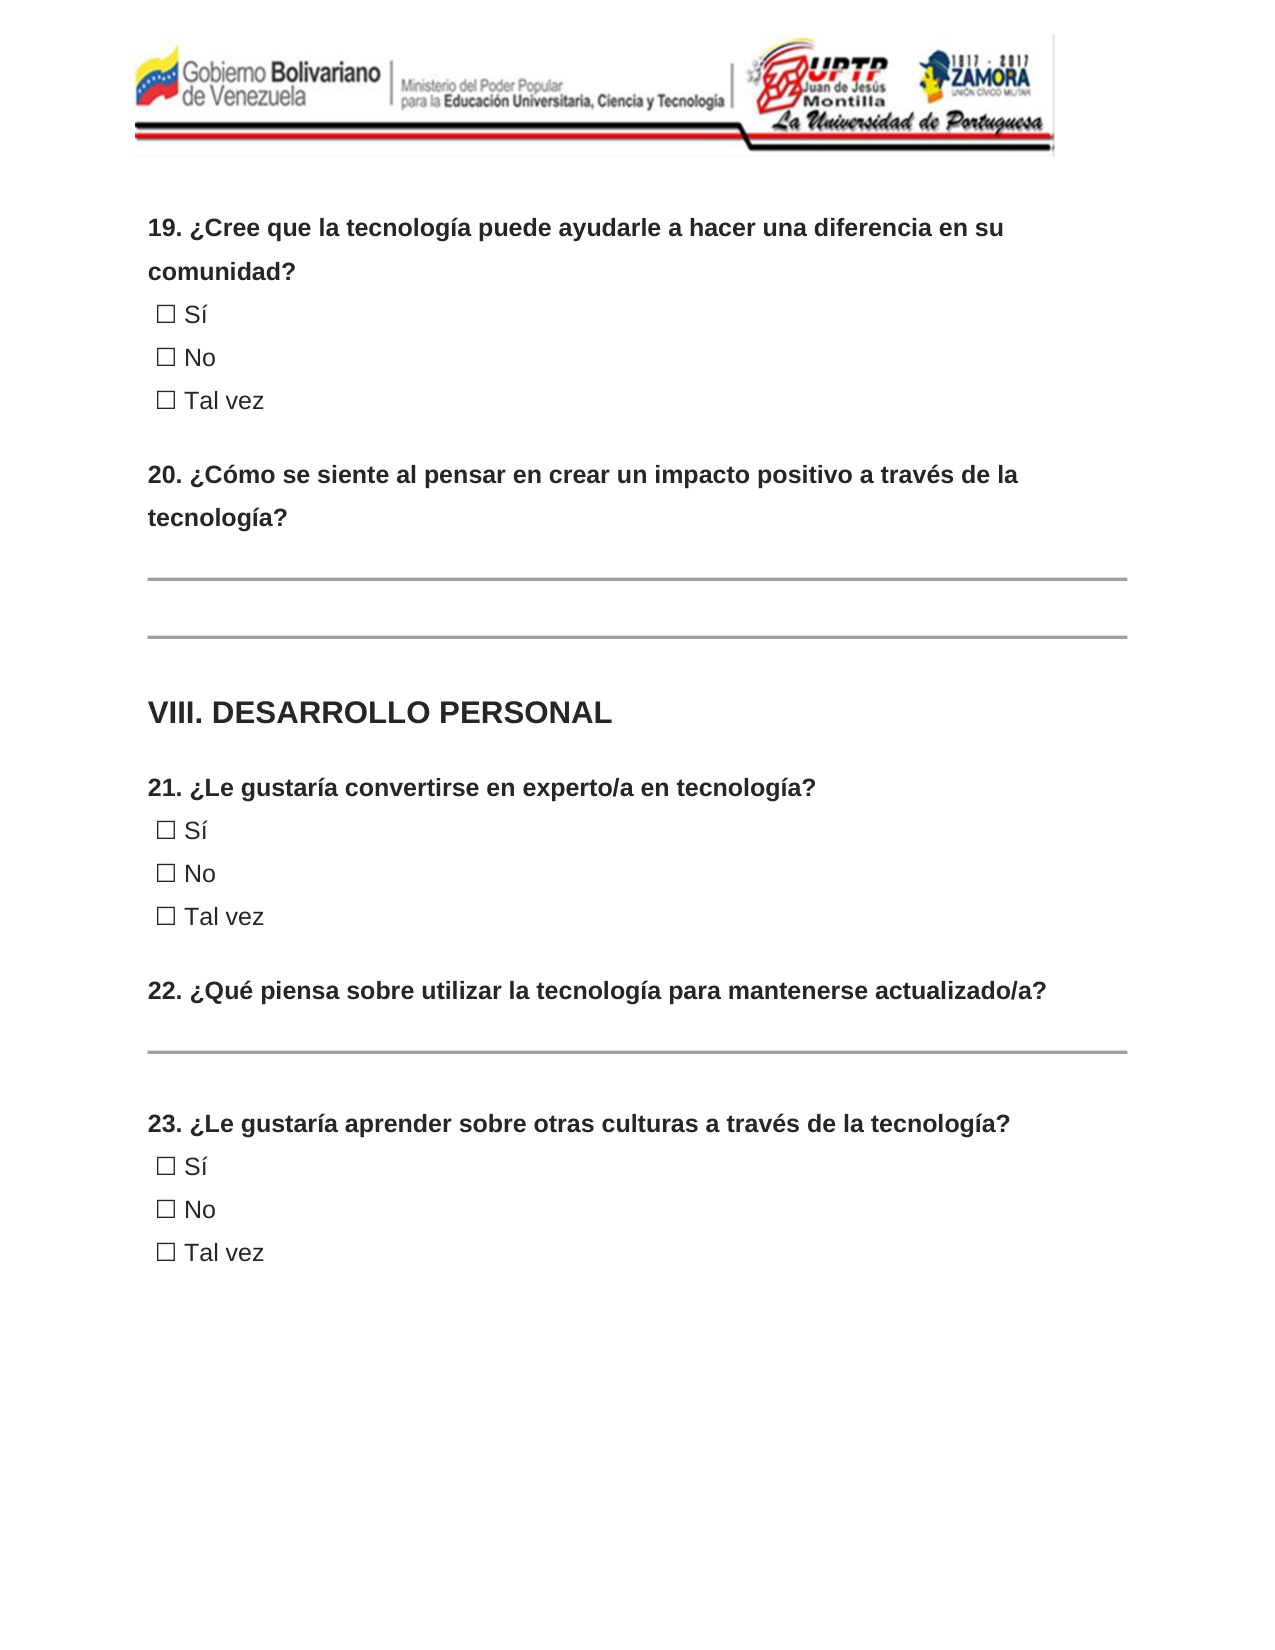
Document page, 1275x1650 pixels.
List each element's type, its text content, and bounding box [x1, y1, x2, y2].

text 20. ¿Cómo se siente al pensar en crear un impacto positivo a través de la tecnología? [148, 460, 1127, 532]
text VIII. DESARROLLO PERSONAL [148, 694, 1127, 730]
text 23. ¿Le gustaría aprender sobre otras culturas a través de la tecnología? ☐ Sí ☐ No ☐ Tal vez [148, 1109, 1127, 1267]
text 22. ¿Qué piensa sobre utilizar la tecnología para mantenerse actualizado/a? [148, 976, 1127, 1005]
text 21. ¿Le gustaría convertirse en experto/a en tecnología? ☐ Sí ☐ No ☐ Tal vez [148, 773, 1127, 931]
text 19. ¿Cree que la tecnología puede ayudarle a hacer una diferencia en su comunidad? ☐ Sí ☐ No ☐ Tal vez [148, 213, 1127, 414]
picture [135, 34, 1056, 158]
